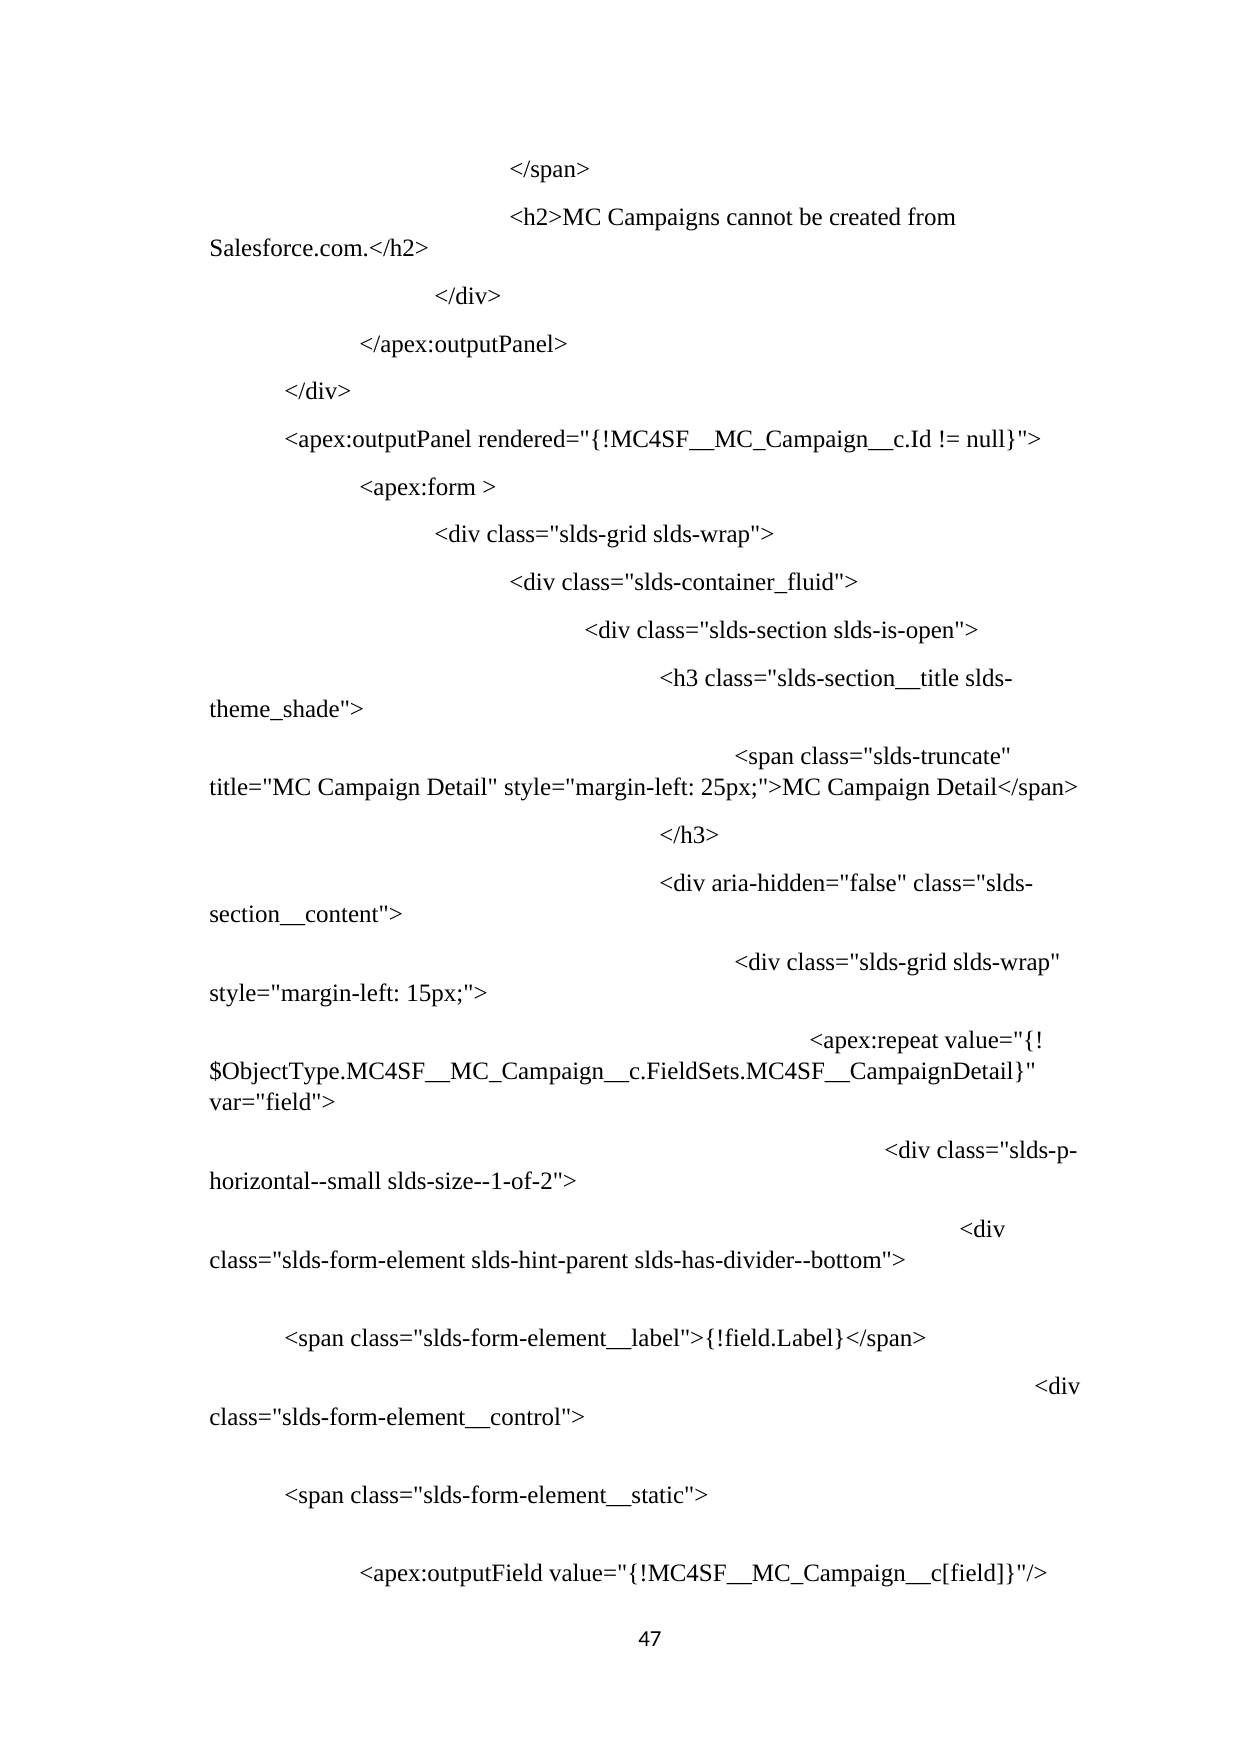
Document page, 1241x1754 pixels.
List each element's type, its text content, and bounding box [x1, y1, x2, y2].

text </apex:outputPanel> [209, 329, 1090, 357]
text <apex:outputPanel rendered="{!MC4SF__MC_Campaign__c.Id != null}"> [209, 424, 1090, 453]
text <h3 class="slds-section__title slds-theme_shade"> [209, 663, 1090, 722]
text <span class="slds-form-element__label">{!field.Label}</span> [209, 1293, 1090, 1352]
text <div aria-hidden="false" class="slds-section__content"> [209, 868, 1090, 928]
text <span class="slds-form-element__static"> [209, 1449, 1090, 1508]
text <span class="slds-truncate" title="MC Campaign Detail" style="margin-left: 25px;">MC Campaign Detail</span> [209, 741, 1090, 801]
text <div class="slds-section slds-is-open"> [209, 615, 1090, 644]
text <div class="slds-form-element__control"> [209, 1371, 1090, 1431]
text <div class="slds-grid slds-wrap"> [209, 519, 1090, 548]
text <div class="slds-container_fluid"> [209, 567, 1090, 596]
text </div> [209, 376, 1090, 405]
text <apex:repeat value="{!$ObjectType.MC4SF__MC_Campaign__c.FieldSets.MC4SF__CampaignDetail}" var="field"> [209, 1025, 1090, 1116]
text <h2>MC Campaigns cannot be created from Salesforce.com.</h2> [209, 202, 1090, 262]
text <div class="slds-grid slds-wrap" style="margin-left: 15px;"> [209, 947, 1090, 1006]
text </span> [209, 154, 1090, 183]
text </div> [209, 281, 1090, 310]
text <div class="slds-form-element slds-hint-parent slds-has-divider--bottom"> [209, 1214, 1090, 1274]
text <div class="slds-p-horizontal--small slds-size--1-of-2"> [209, 1135, 1090, 1195]
text <apex:outputField value="{!MC4SF__MC_Campaign__c[field]}"/> [209, 1527, 1090, 1587]
text <apex:form > [209, 472, 1090, 501]
text </h3> [209, 820, 1090, 849]
